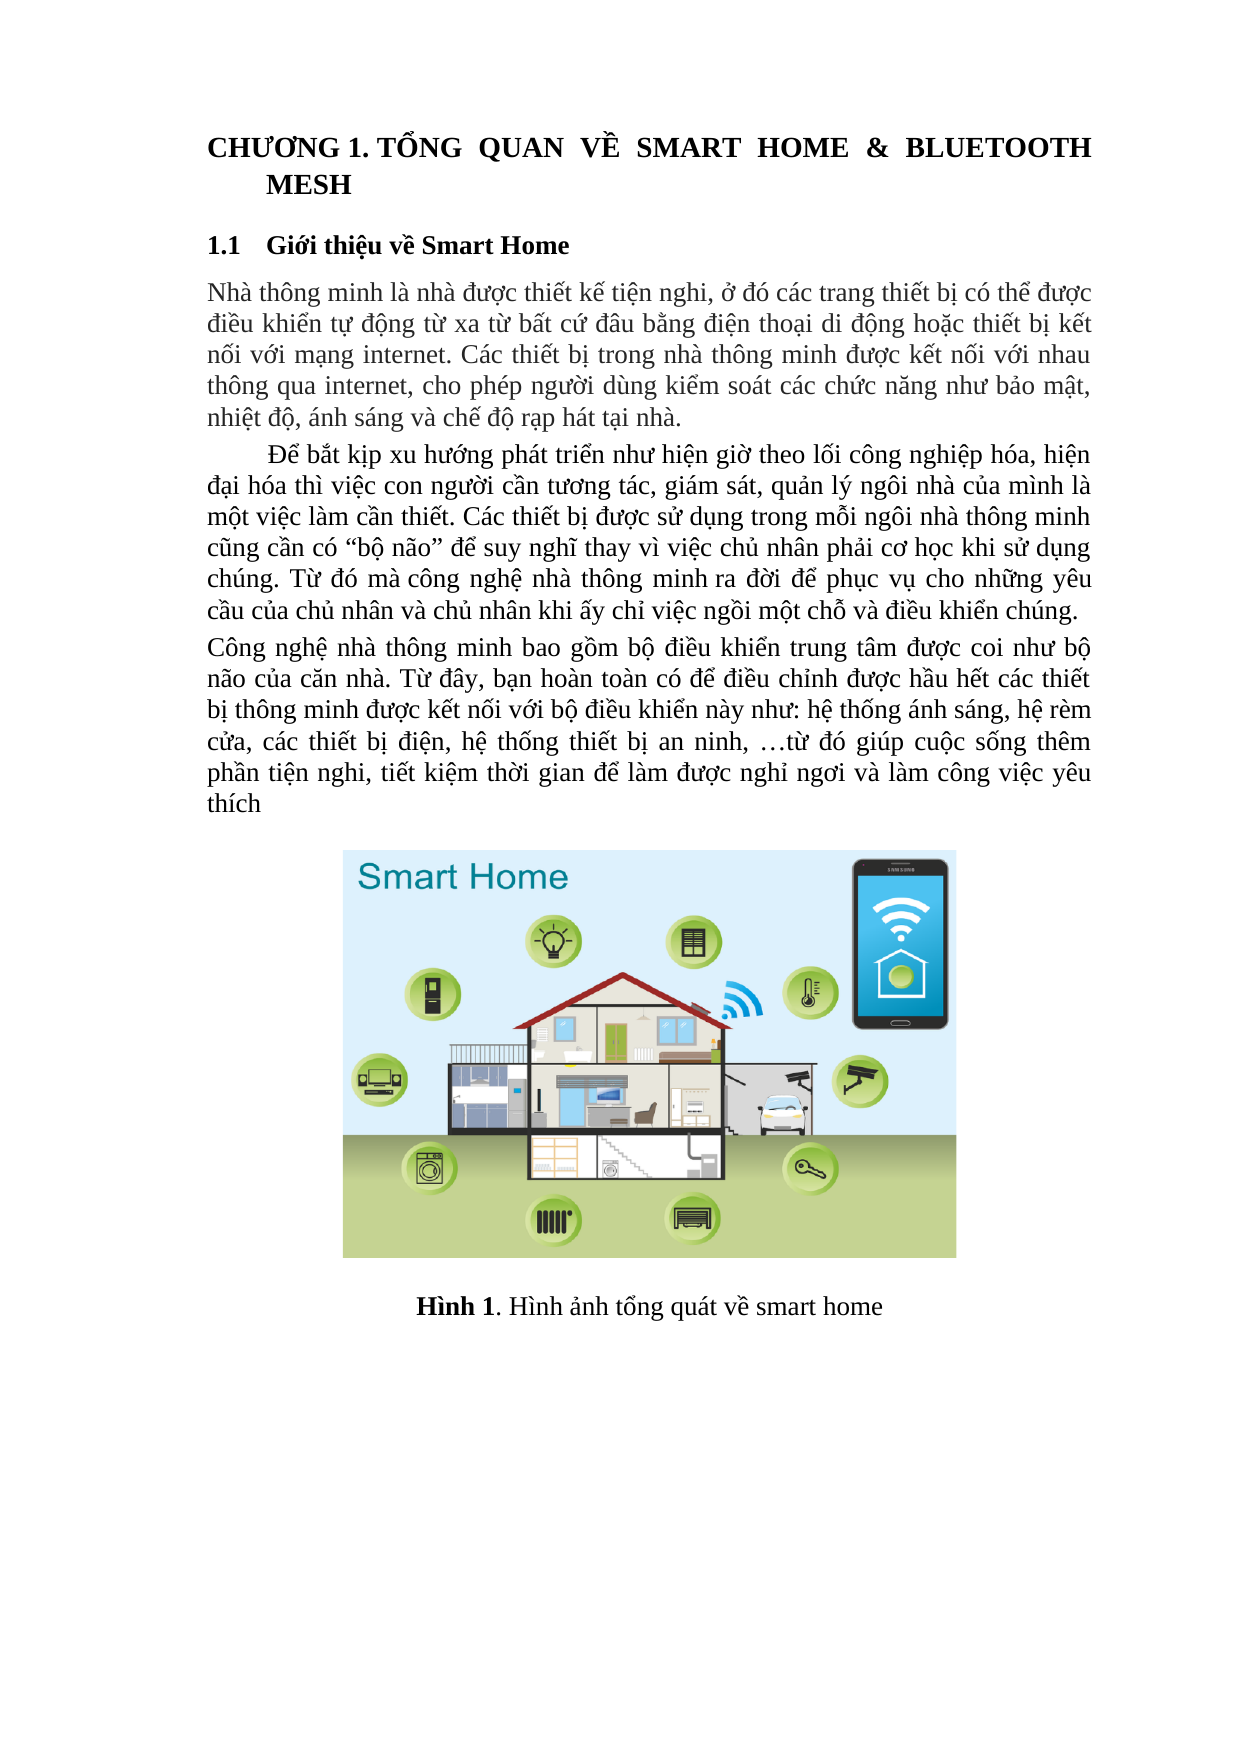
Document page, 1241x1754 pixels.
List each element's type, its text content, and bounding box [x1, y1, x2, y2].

subtitle Giới thiệu về Smart Home [207, 229, 1092, 261]
text Để bắt kịp xu hướng phát triển như hiện giờ theo lối công nghiệp hóa, hiện đại hóa thì việc con người cần tương tác, giám sát, quản lý ngôi nhà của mình là một việc làm cần thiết. Các thiết bị được sử dụng trong mỗi ngôi nhà thông minh cũng cần có “bộ não” để suy nghĩ thay vì việc chủ nhân phải cơ học khi sử dụng chúng. Từ đó mà công nghệ nhà thông minh ra đời để phục vụ cho những yêu cầu của chủ nhân và chủ nhân khi ấy chỉ việc ngồi một chỗ và điều khiển chúng. [207, 438, 1092, 625]
text Công nghệ nhà thông minh bao gồm bộ điều khiển trung tâm được coi như bộ não của căn nhà. Từ đây, bạn hoàn toàn có để điều chỉnh được hầu hết các thiết bị thông minh được kết nối với bộ điều khiển này như: hệ thống ánh sáng, hệ rèm cửa, các thiết bị điện, hệ thống thiết bị an ninh, …từ đó giúp cuộc sống thêm phần tiện nghi, tiết kiệm thời gian để làm được nghỉ ngơi và làm công việc yêu thích [207, 631, 1092, 818]
picture [342, 850, 957, 1258]
text Hình 1. Hình ảnh tổng quát về smart home [207, 1290, 1092, 1321]
text Nhà thông minh là nhà được thiết kế tiện nghi, ở đó các trang thiết bị có thể được điều khiển tự động từ xa từ bất cứ đâu bằng điện thoại di động hoặc thiết bị kết nối với mạng internet. Các thiết bị trong nhà thông minh được kết nối với nhau thông qua internet, cho phép người dùng kiểm soát các chức năng như bảo mật, nhiệt độ, ánh sáng và chế độ rạp hát tại nhà. [207, 276, 1092, 432]
subtitle TỔNG QUAN VỀ SMART HOME & BLUETOOTH MESH [207, 131, 1092, 201]
